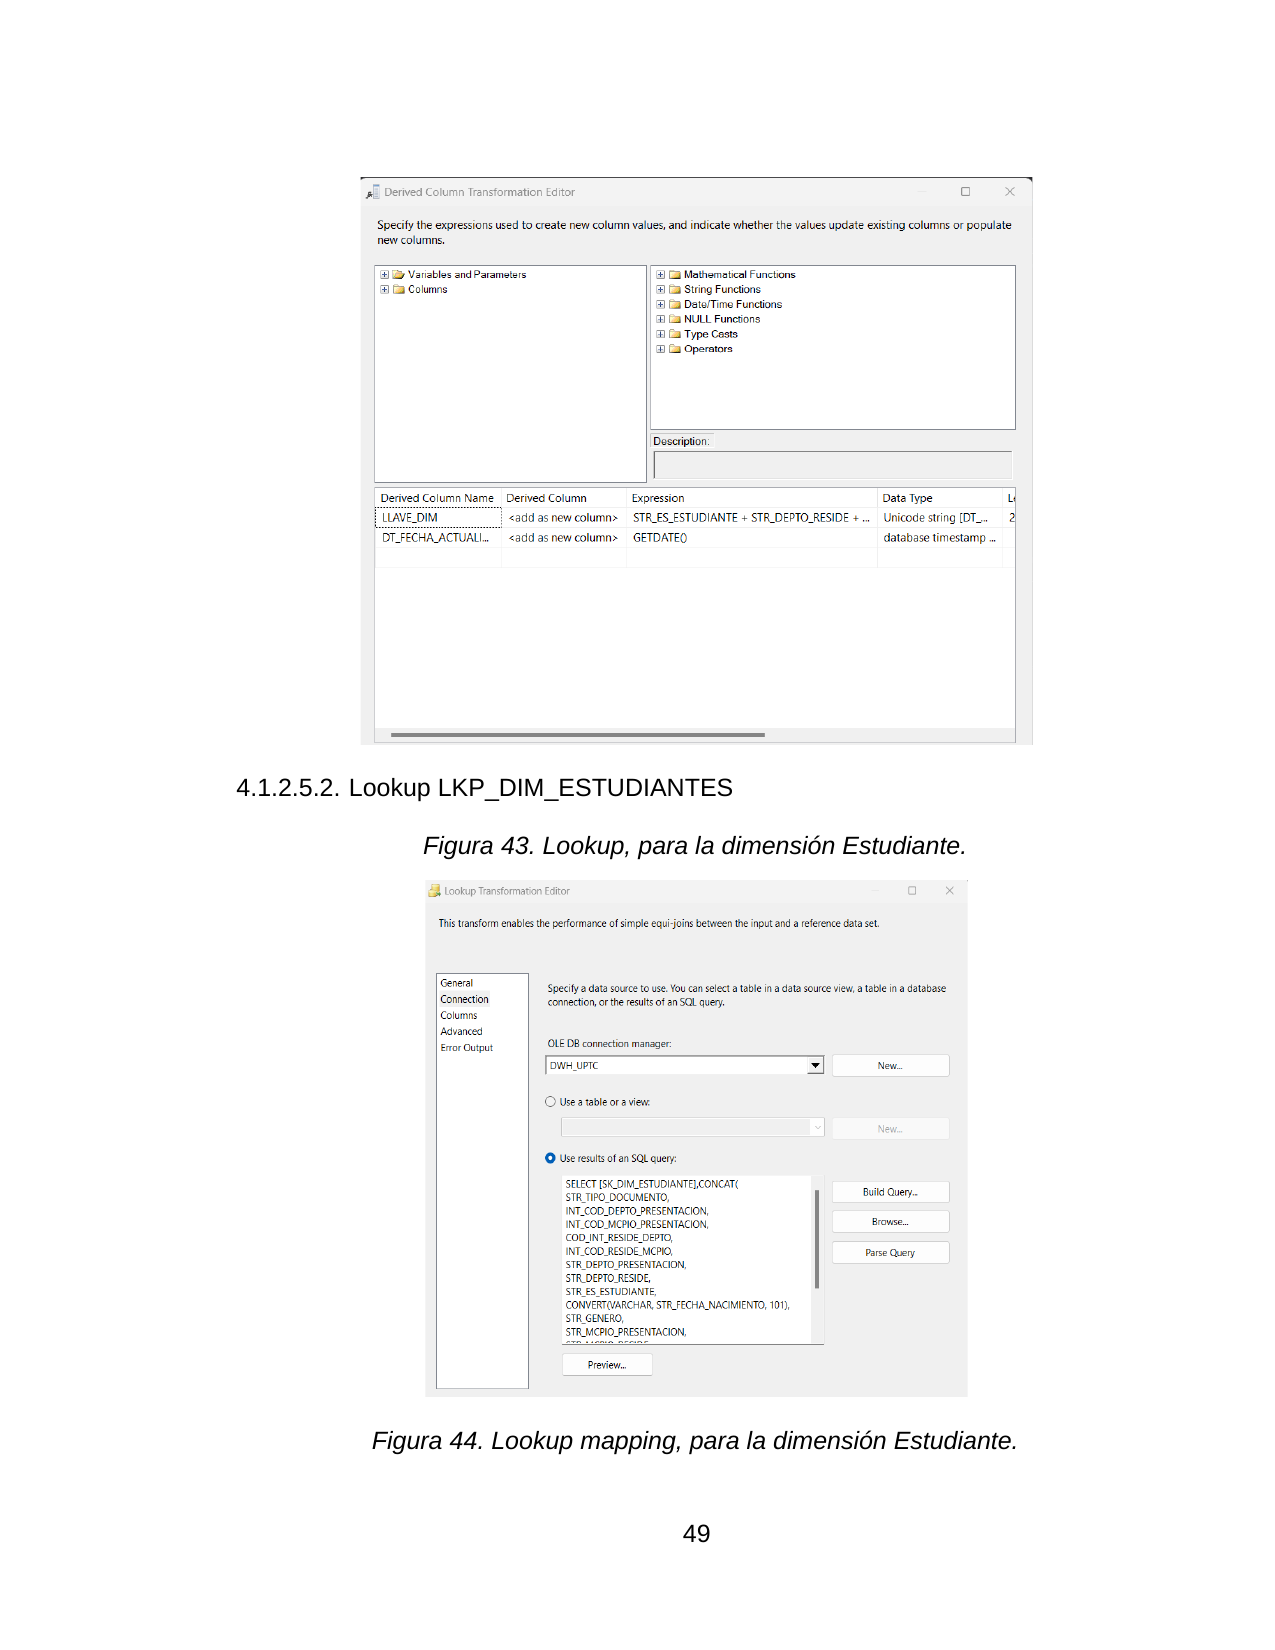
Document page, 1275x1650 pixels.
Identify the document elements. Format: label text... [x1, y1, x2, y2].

picture [360, 177, 1033, 745]
picture [425, 880, 968, 1397]
list Lookup LKP_DIM_ESTUDIANTES [236, 773, 1157, 802]
text Figura 43. Lookup, para la dimensión Estudiante. [236, 831, 1157, 859]
text Figura 44. Lookup mapping, para la dimensión Estudiante. [236, 1426, 1157, 1454]
